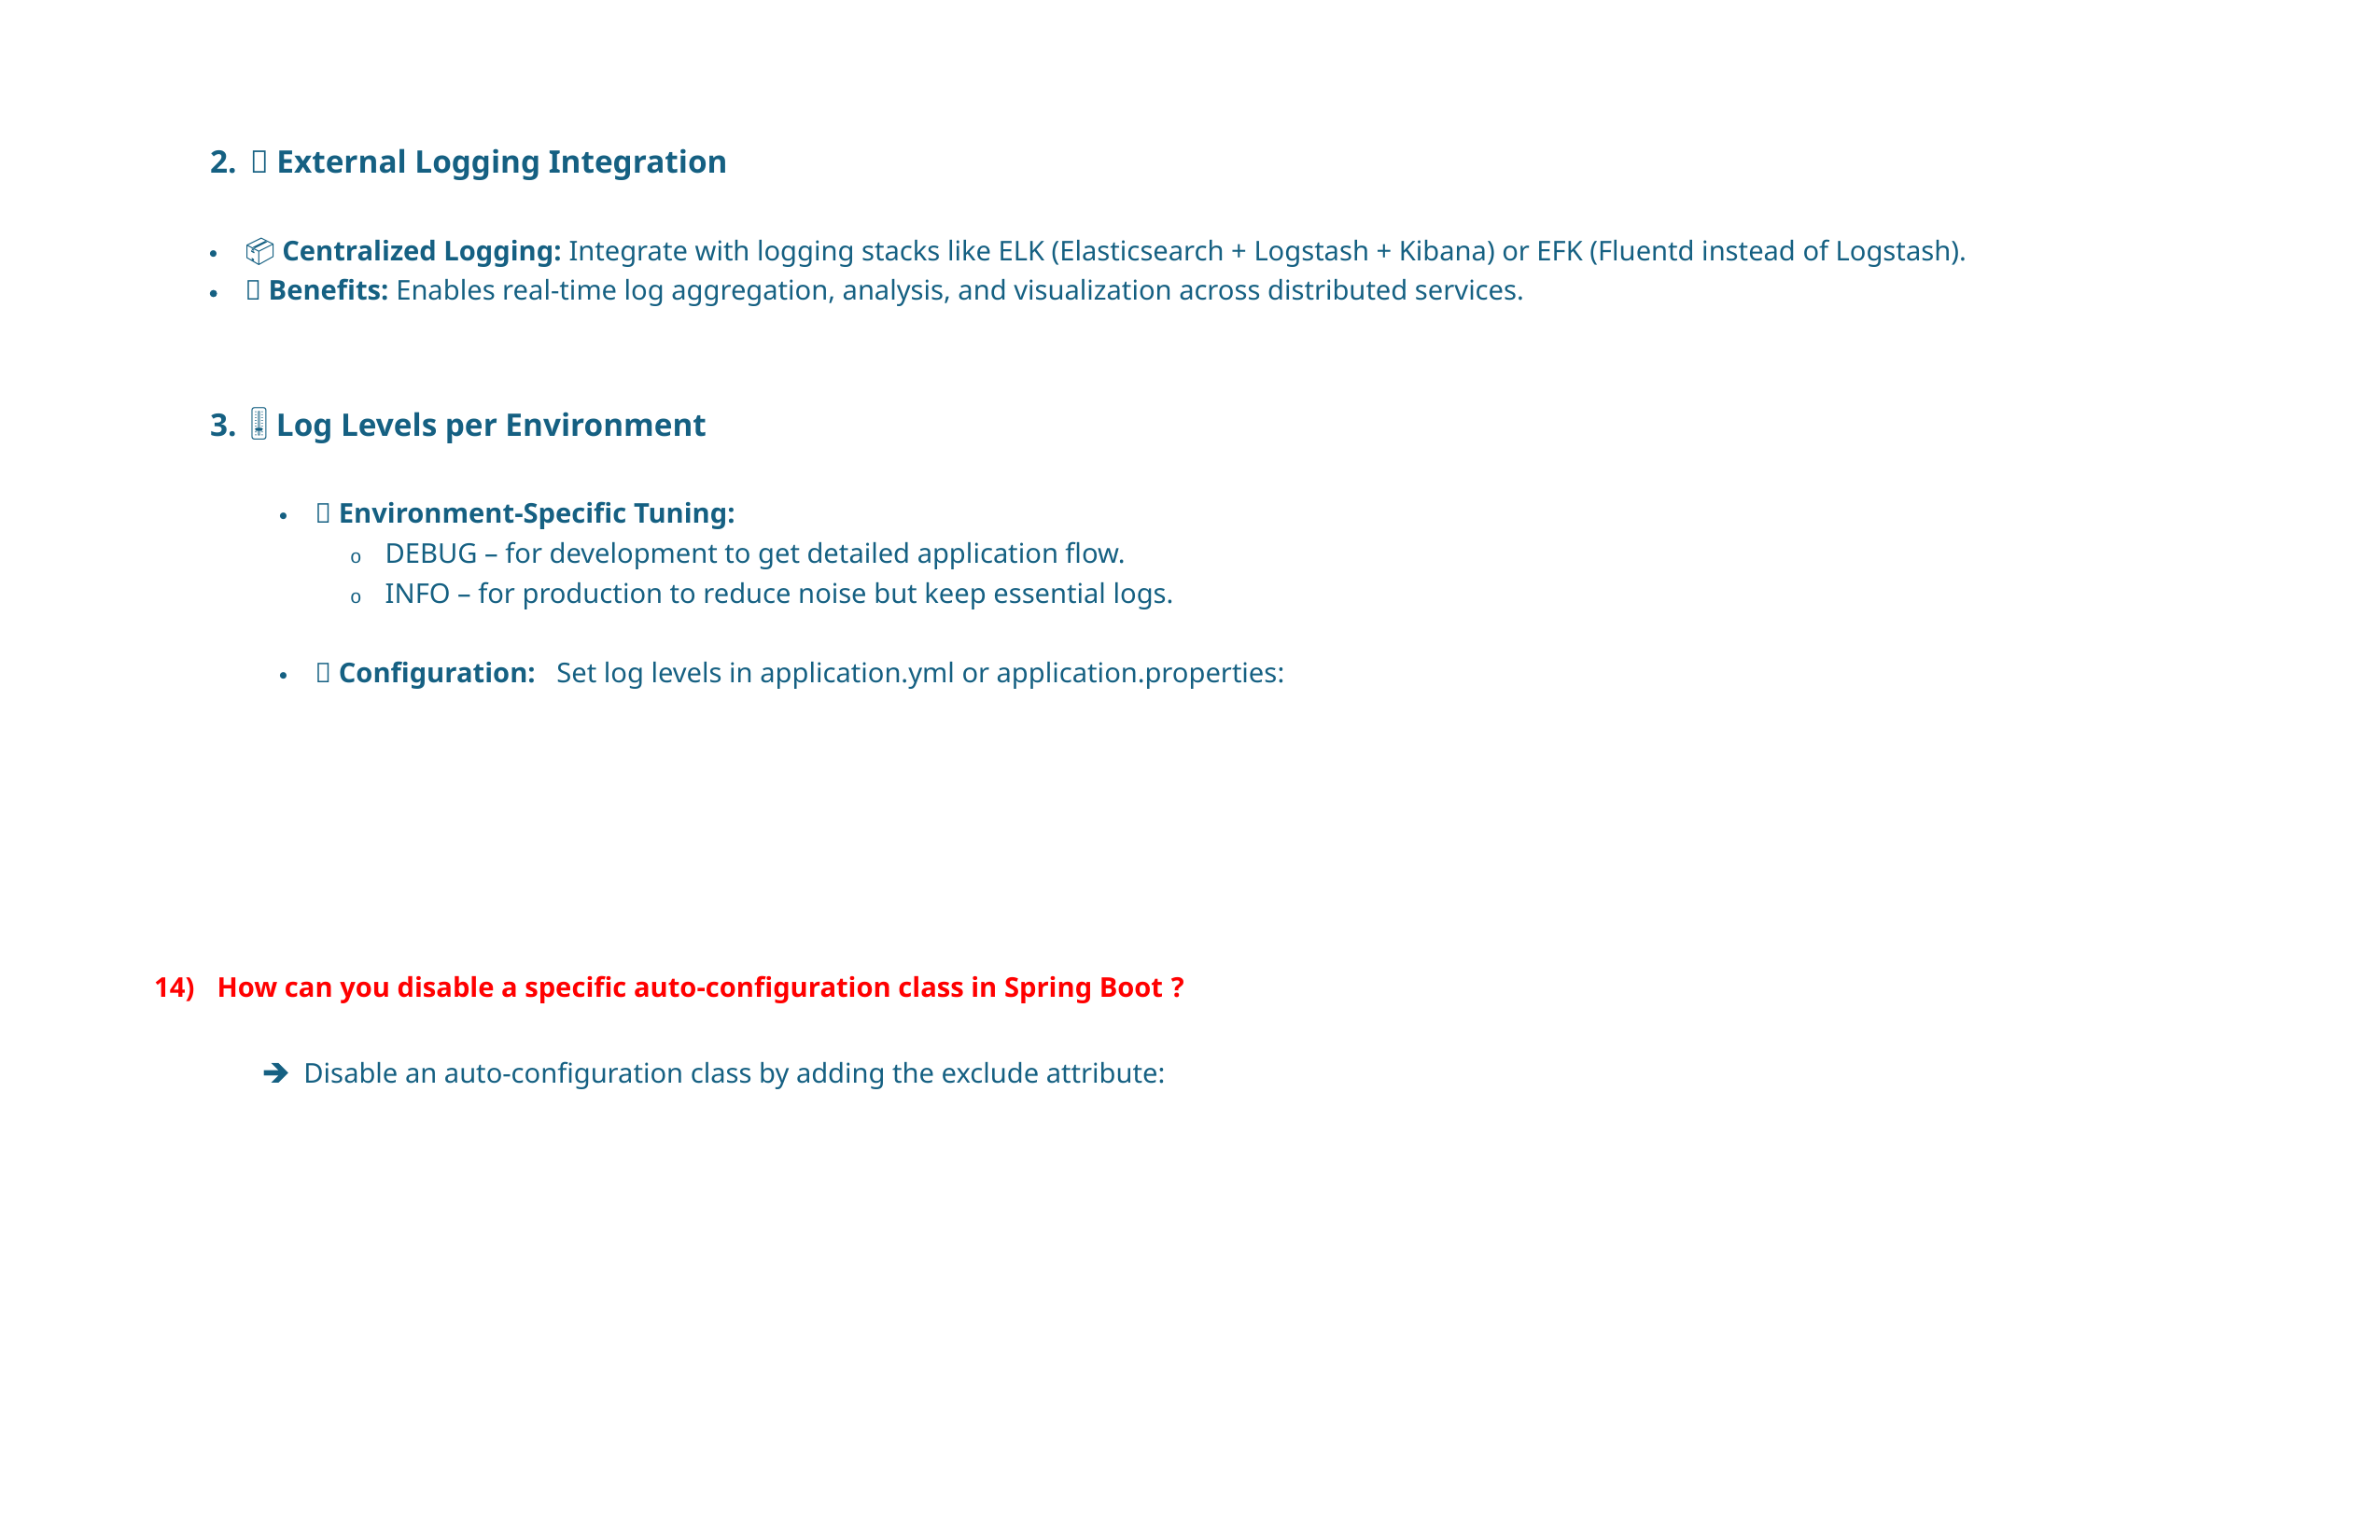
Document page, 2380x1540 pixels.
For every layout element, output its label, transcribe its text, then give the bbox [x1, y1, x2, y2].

list 🔧 Environment-Specific Tuning: [280, 494, 2240, 531]
list 📡 Benefits: Enables real-time log aggregation, analysis, and visualization across distributed services. [210, 272, 2240, 308]
list 🎚️ Log Levels per Environment [210, 402, 2240, 445]
list DEBUG – for development to get detailed application flow. [350, 534, 2240, 571]
list Disable an auto-configuration class by adding the exclude attribute: [261, 1054, 2240, 1091]
list 🌐 External Logging Integration [210, 140, 2240, 182]
list INFO – for production to reduce noise but keep essential logs. [350, 574, 2240, 611]
list How can you disable a specific auto-configuration class in Spring Boot ? [154, 968, 2240, 1005]
list 📦 Centralized Logging: Integrate with logging stacks like ELK (Elasticsearch + Logstash + Kibana) or EFK (Fluentd instead of Logstash). [210, 231, 2240, 269]
list 📝 Configuration: Set log levels in application.yml or application.properties: [280, 654, 2240, 691]
